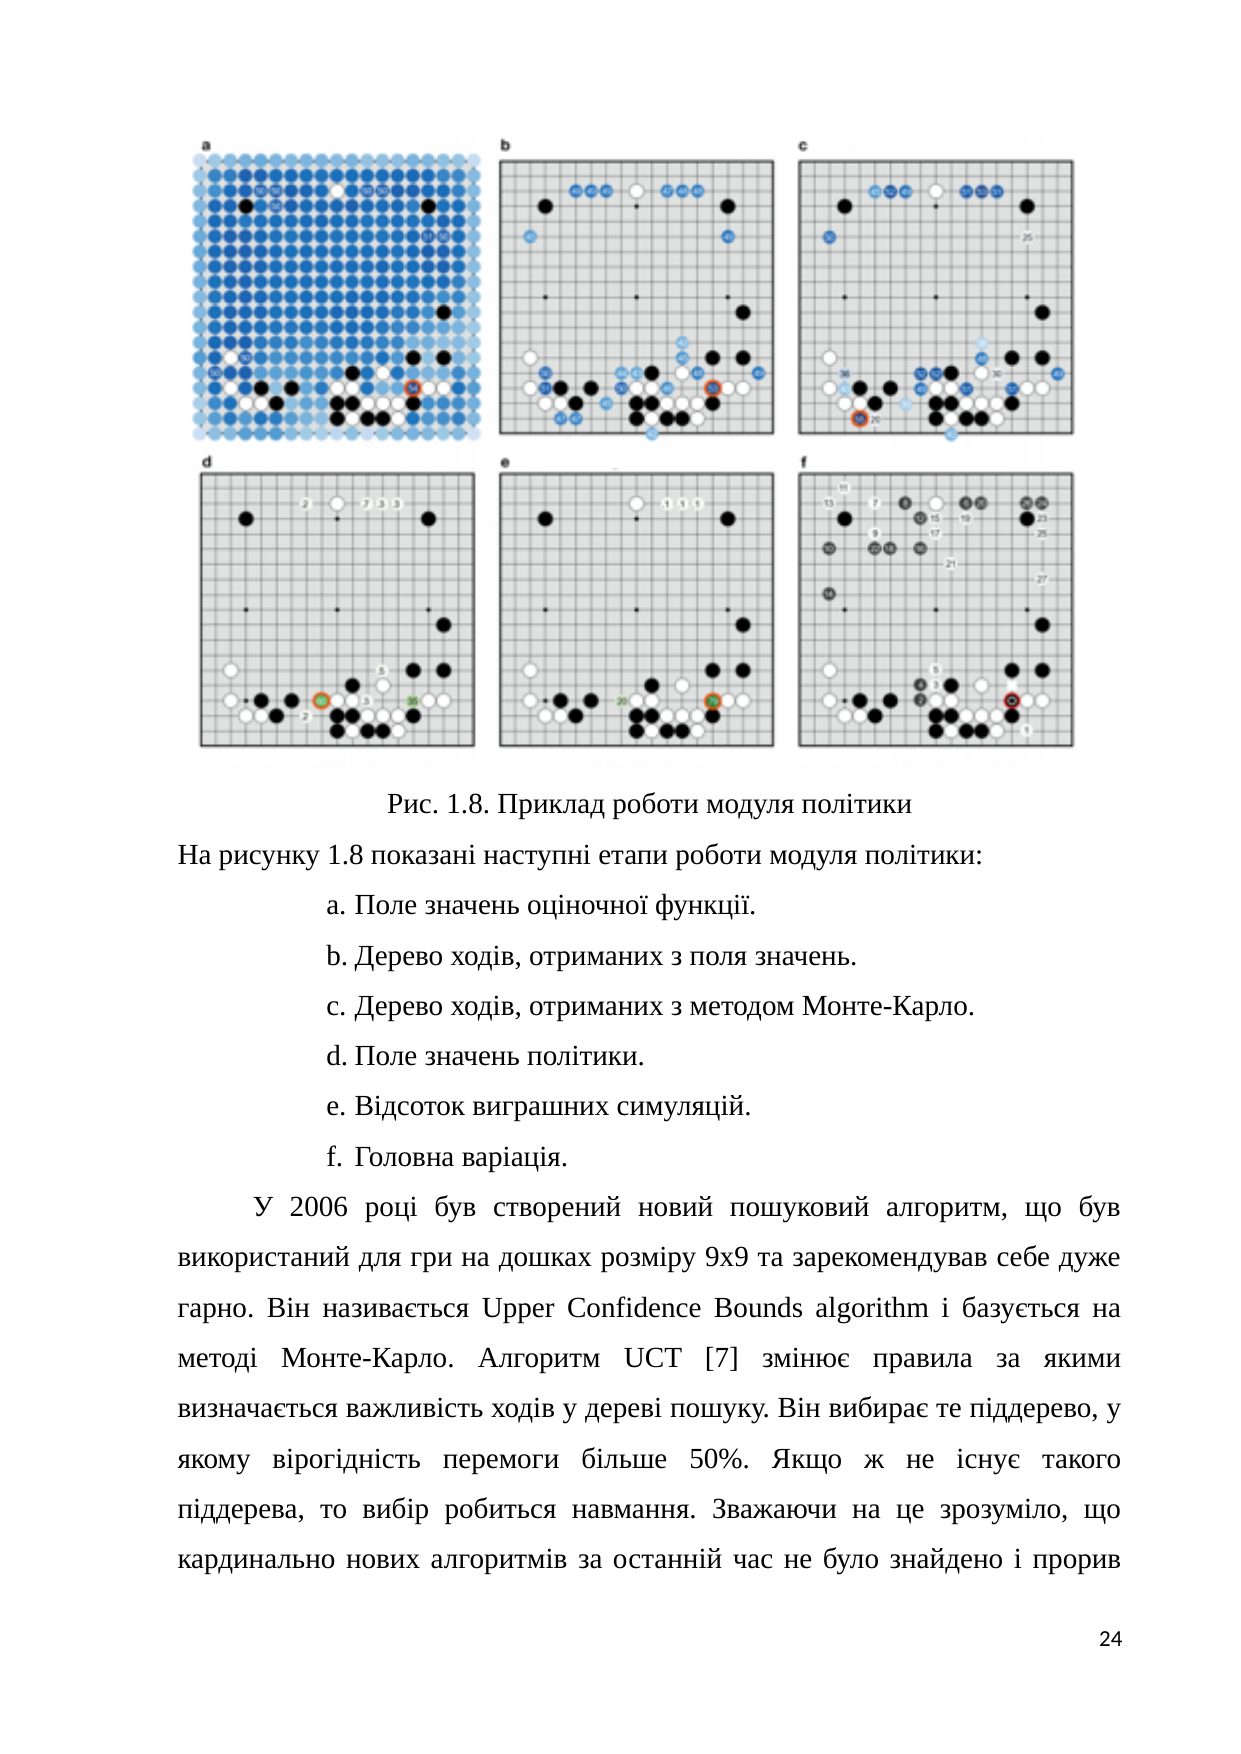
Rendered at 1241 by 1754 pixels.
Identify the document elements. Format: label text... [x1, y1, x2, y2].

text На рисунку 1.8 показані наступні етапи роботи модуля політики: [177, 837, 1122, 871]
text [177, 1189, 1122, 1575]
list Відсоток виграшних симуляцій. [252, 1088, 1122, 1122]
text Рис. 1.8. Приклад роботи модуля політики [177, 787, 1122, 820]
picture [177, 118, 1123, 773]
list Головна варіація. [252, 1139, 1122, 1172]
list Дерево ходів, отриманих з поля значень. [252, 938, 1122, 971]
list Поле значень оціночної функції. [252, 887, 1122, 921]
list Дерево ходів, отриманих з методом Монте-Карло. [252, 988, 1122, 1021]
list Поле значень політики. [252, 1038, 1122, 1072]
